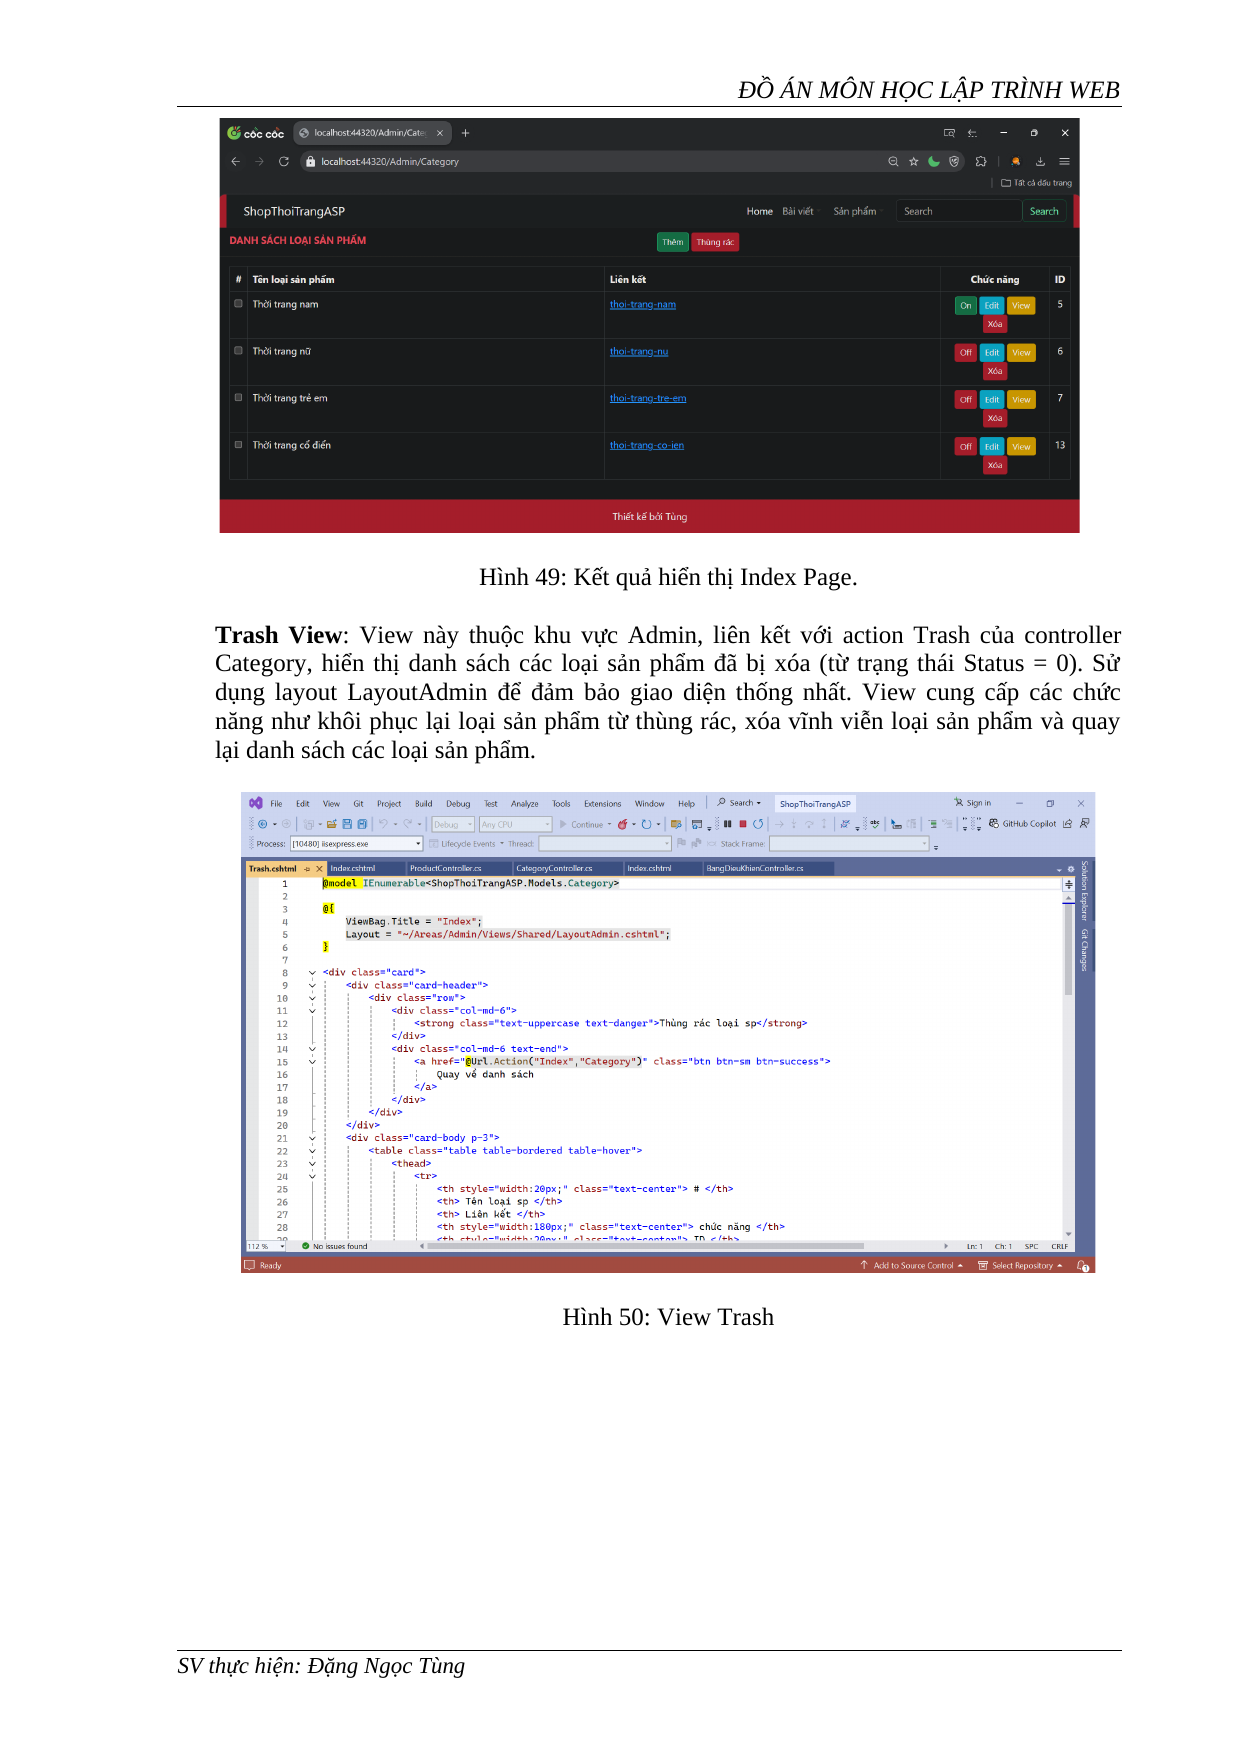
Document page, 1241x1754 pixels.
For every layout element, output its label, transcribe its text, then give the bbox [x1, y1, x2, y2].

picture [241, 792, 1096, 1273]
text Trash View: View này thuộc khu vực Admin, liên kết với action Trash của controller Category, hiển thị danh sách các loại sản phẩm đã bị xóa (từ trạng thái Status = 0). Sử dụng layout LayoutAdmin để đảm bảo giao diện thống nhất. View cung cấp các chức năng như khôi phục lại loại sản phẩm từ thùng rác, xóa vĩnh viễn loại sản phẩm và quay lại danh sách các loại sản phẩm. [215, 620, 1122, 763]
picture [219, 118, 1080, 533]
text Hình 50: View Trash [215, 1302, 1122, 1331]
text Hình 49: Kết quả hiển thị Index Page. [215, 562, 1122, 591]
